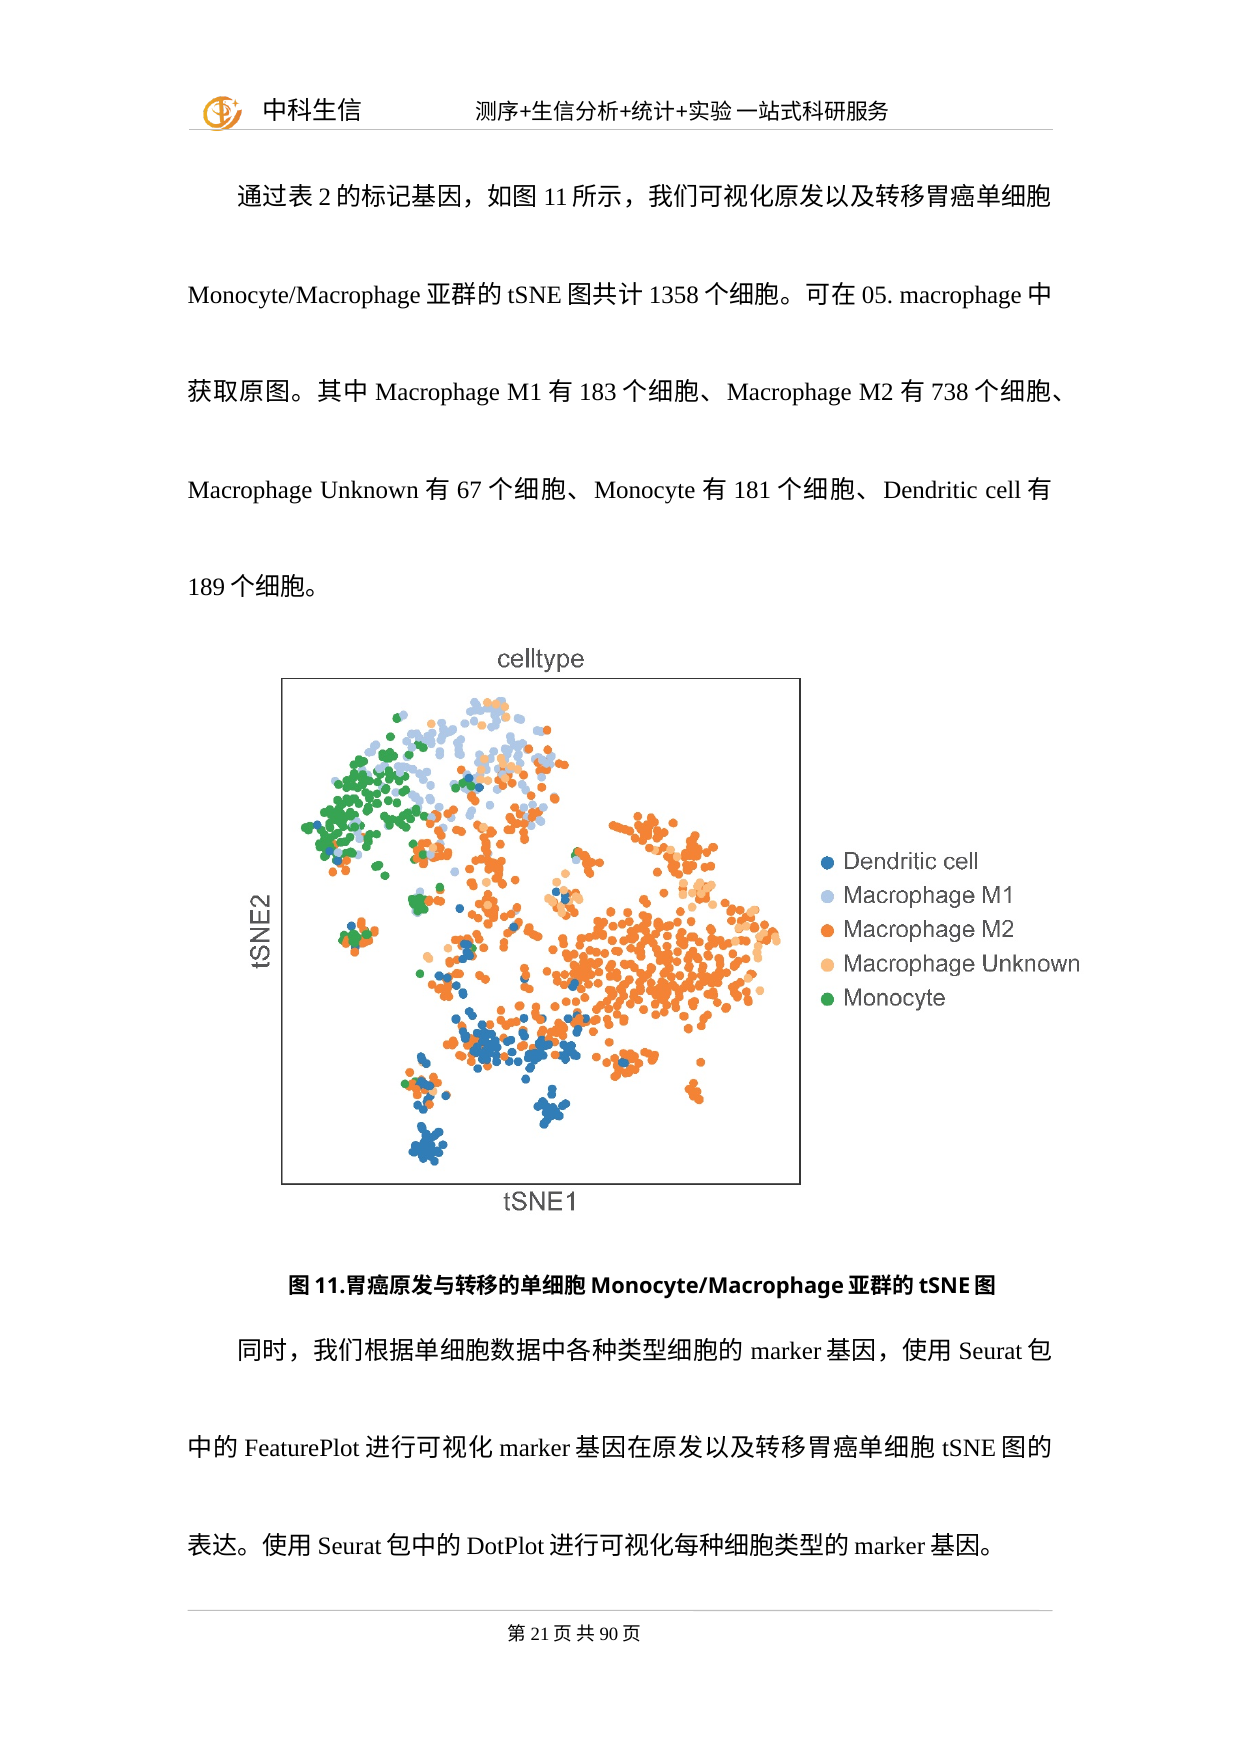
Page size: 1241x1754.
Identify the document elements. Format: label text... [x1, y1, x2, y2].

picture [237, 635, 1103, 1228]
text 图11.胃癌原发与转移的单细胞Monocyte/Macrophage亚群的tSNE图 [187, 1267, 1053, 1300]
text 通过表2的标记基因，如图11所示，我们可视化原发以及转移胃癌单细胞Monocyte/Macrophage亚群的tSNE图共计1358个细胞。可在05. macrophage中获取原图。其中Macrophage M1有183个细胞、Macrophage M2有738个细胞、Macrophage Unknown有67个细胞、Monocyte有181个细胞、Dendritic cell有189个细胞。 [187, 162, 1053, 617]
text 同时，我们根据单细胞数据中各种类型细胞的marker基因，使用Seurat包中的FeaturePlot进行可视化marker基因在原发以及转移胃癌单细胞tSNE图的表达。使用Seurat包中的DotPlot进行可视化每种细胞类型的marker基因。 [187, 1316, 1053, 1576]
picture [201, 94, 244, 129]
